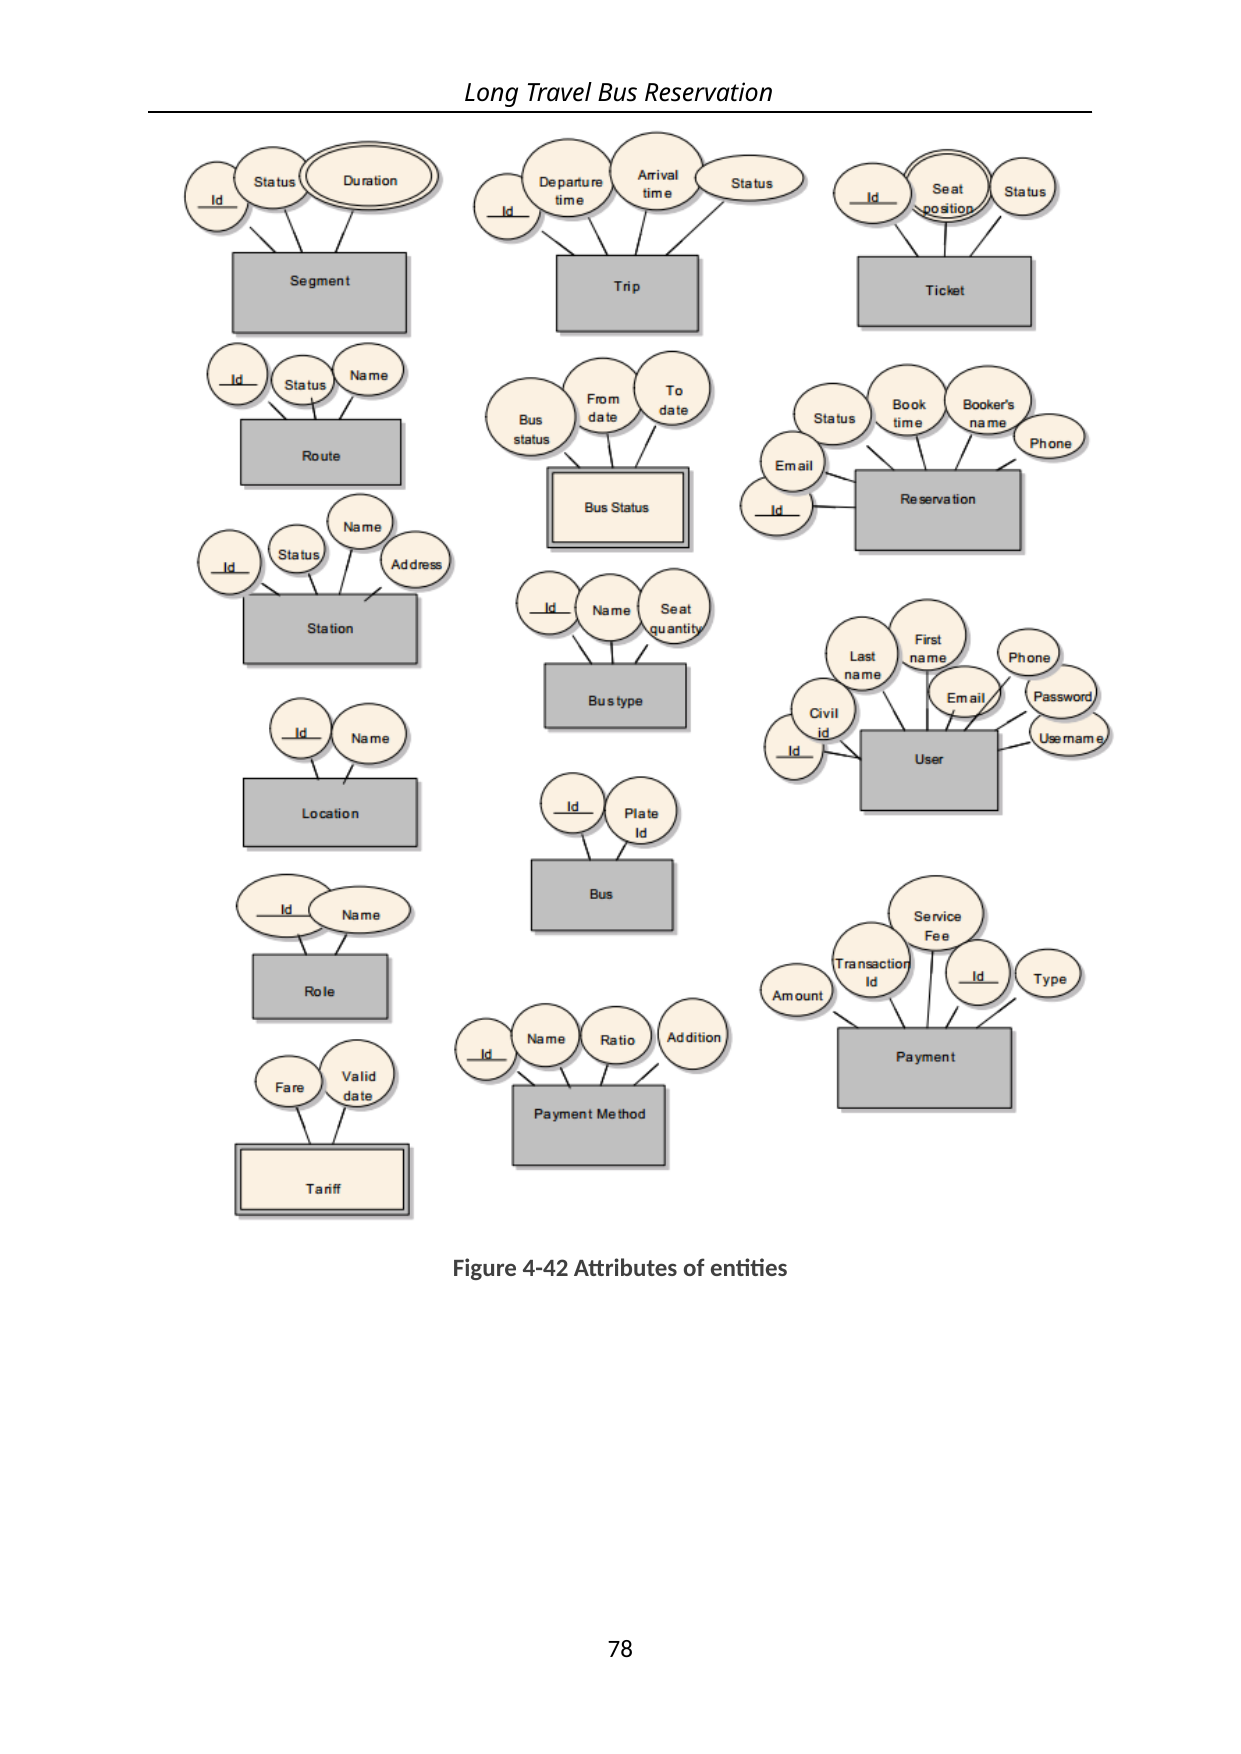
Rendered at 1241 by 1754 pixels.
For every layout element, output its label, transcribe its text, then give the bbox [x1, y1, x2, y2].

picture [147, 128, 1128, 1237]
